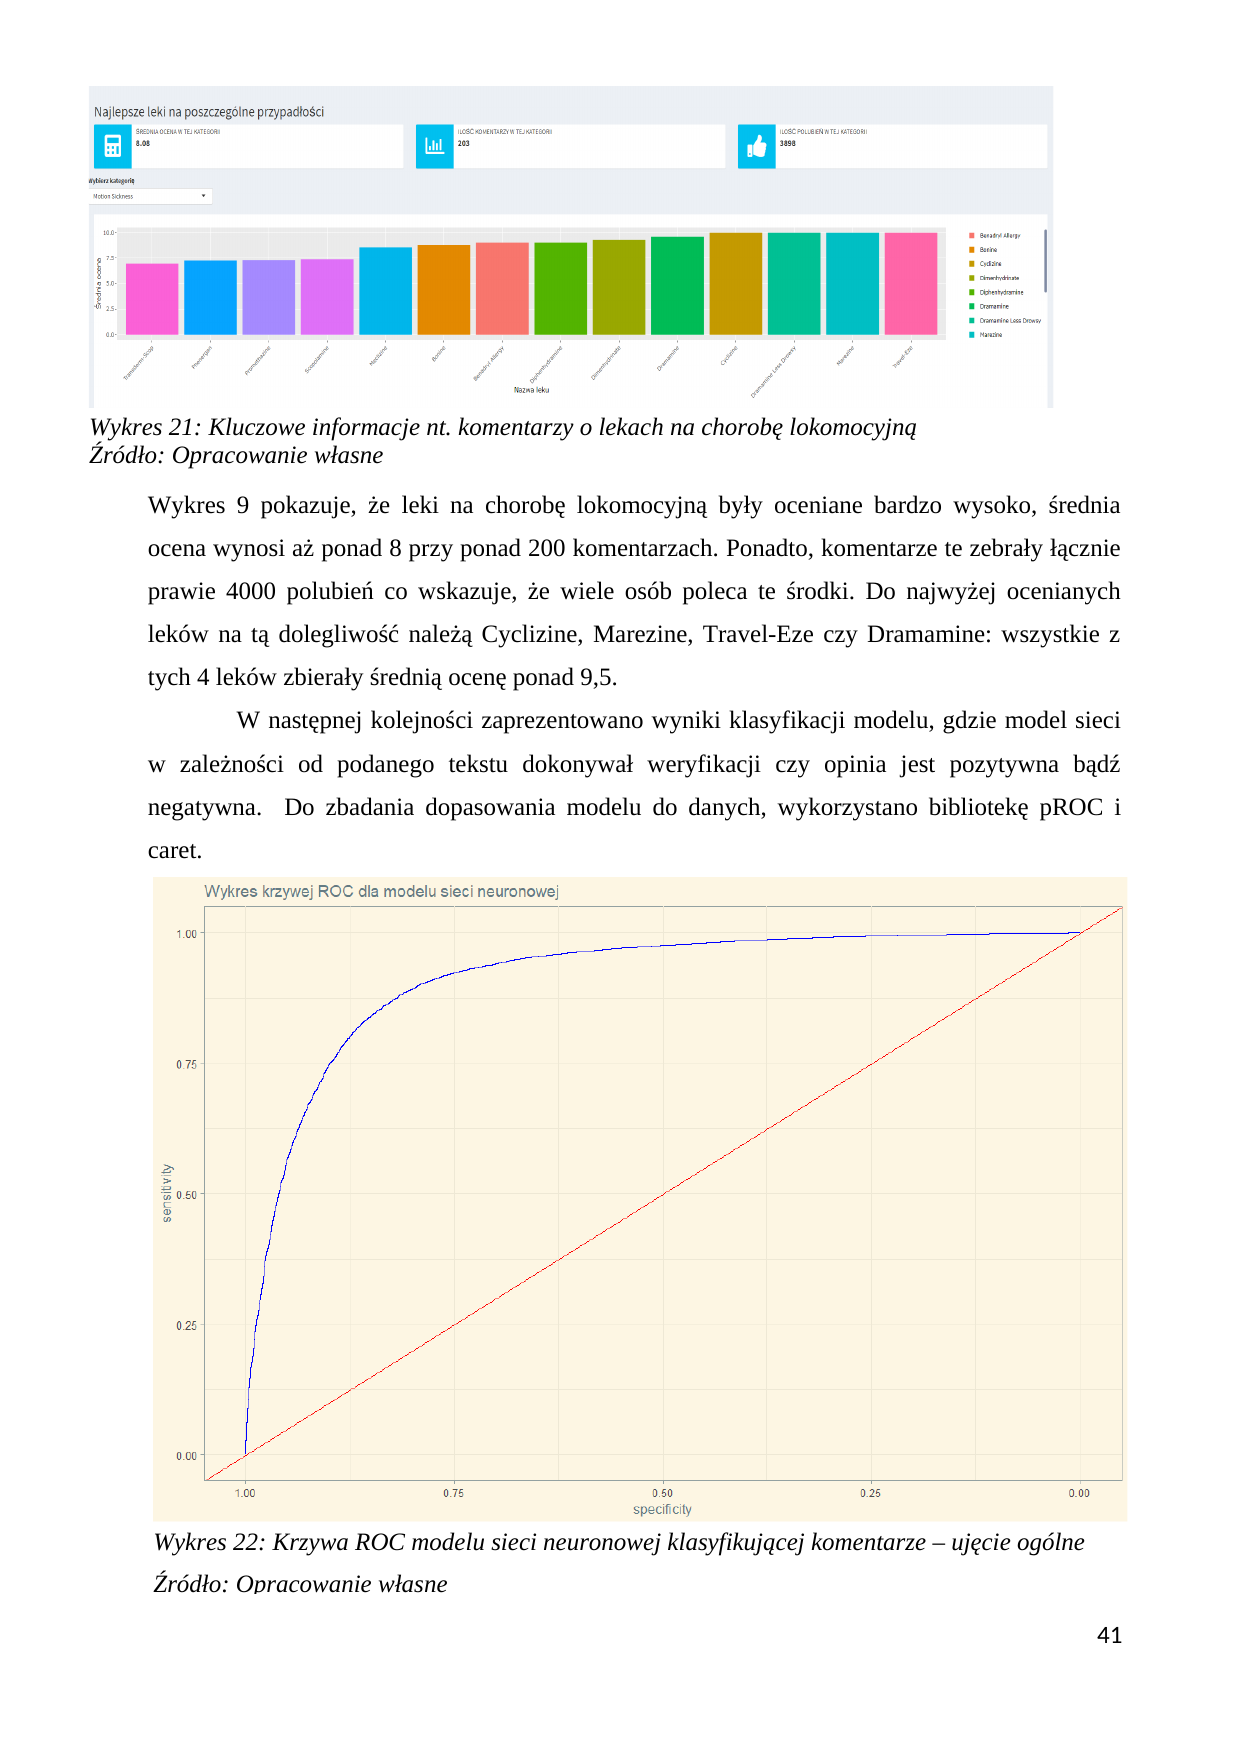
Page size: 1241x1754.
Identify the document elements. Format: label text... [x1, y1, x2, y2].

picture [88, 86, 1054, 408]
picture [153, 877, 1128, 1522]
text W następnej kolejności zaprezentowano wyniki klasyfikacji modelu, gdzie model sieci w zależności od podanego tekstu dokonywał weryfikacji czy opinia jest pozytywna bądź negatywna. Do zbadania dopasowania modelu do danych, wykorzystano bibliotekę pROC i caret. [148, 706, 1122, 864]
